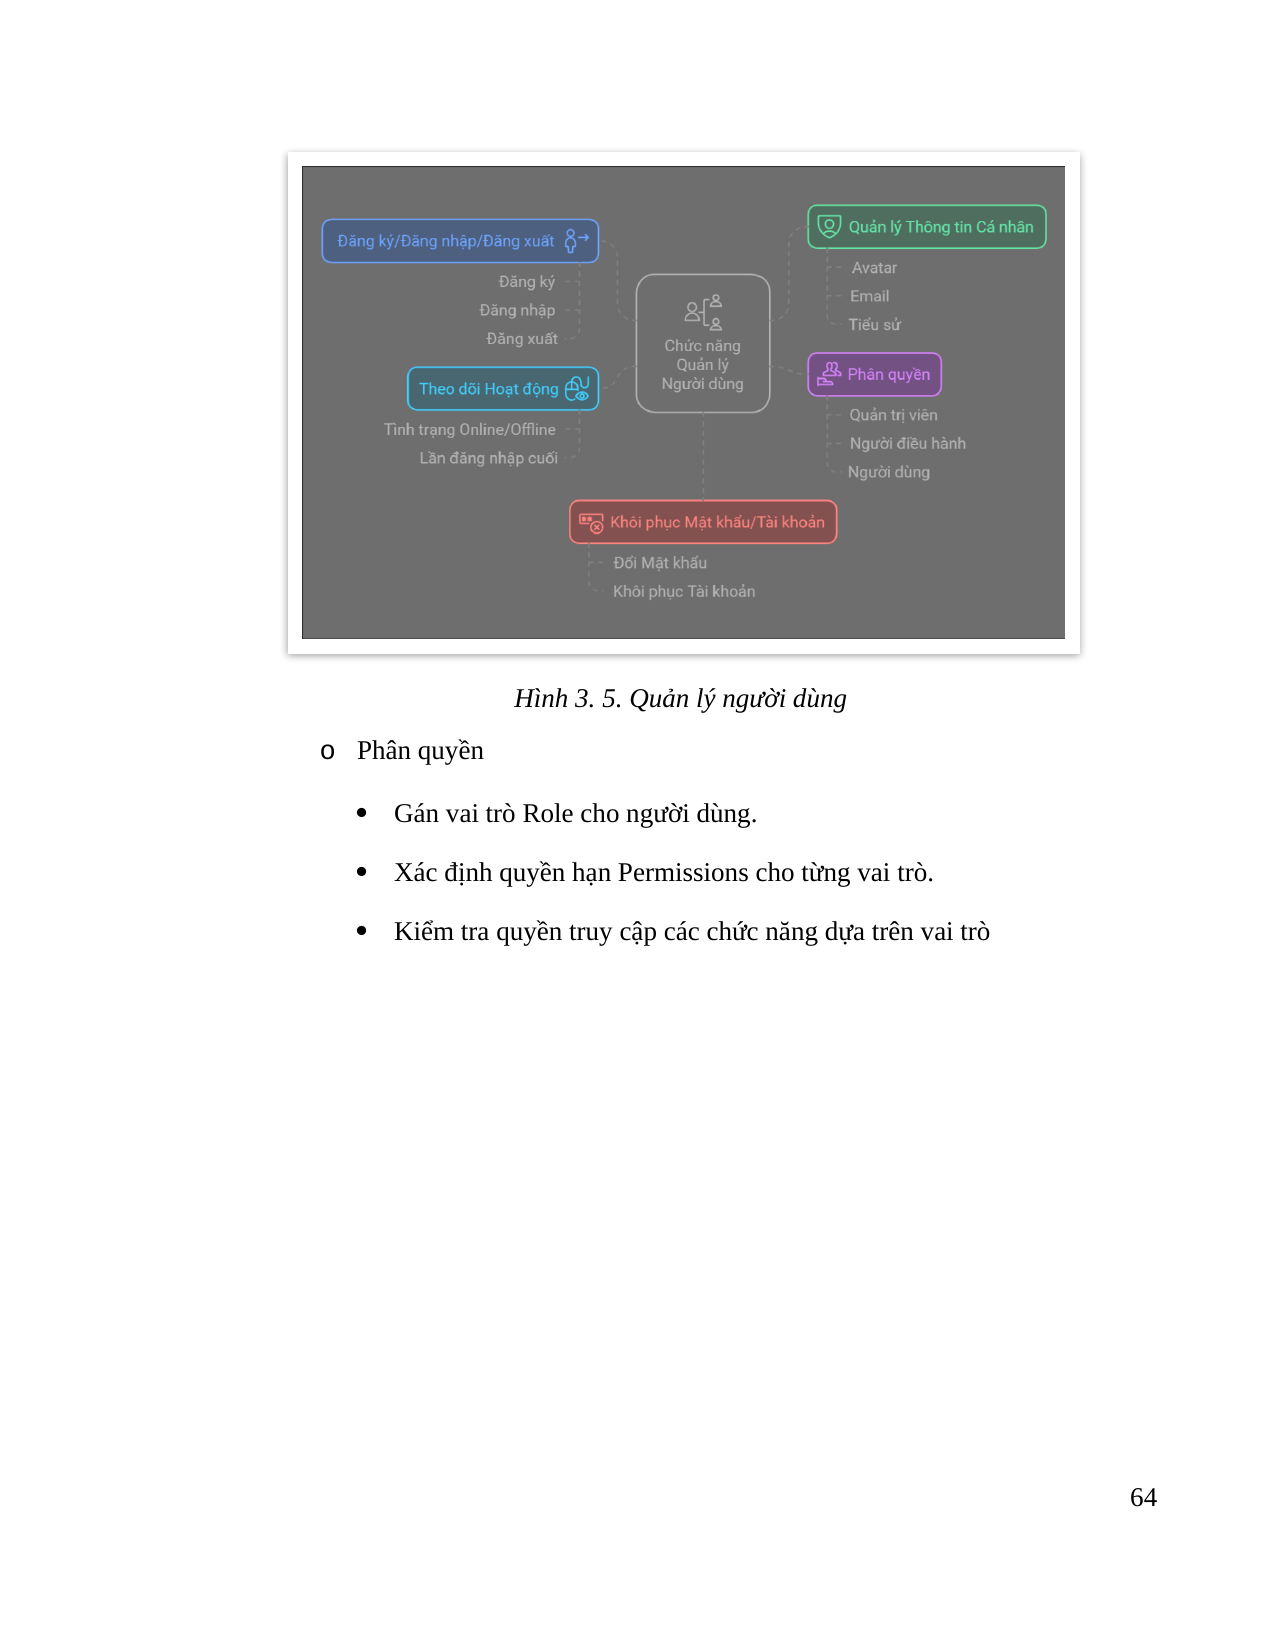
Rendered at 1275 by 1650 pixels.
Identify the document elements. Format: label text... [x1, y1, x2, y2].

list Phân quyền [319, 734, 1157, 767]
list Kiểm tra quyền truy cập các chức năng dựa trên vai trò [357, 915, 1157, 947]
text Hình 3. 5. Quản lý người dùng [207, 682, 1157, 713]
list Gán vai trò Role cho người dùng. [357, 797, 1157, 828]
picture [302, 166, 1065, 639]
list Xác định quyền hạn Permissions cho từng vai trò. [357, 856, 1157, 887]
